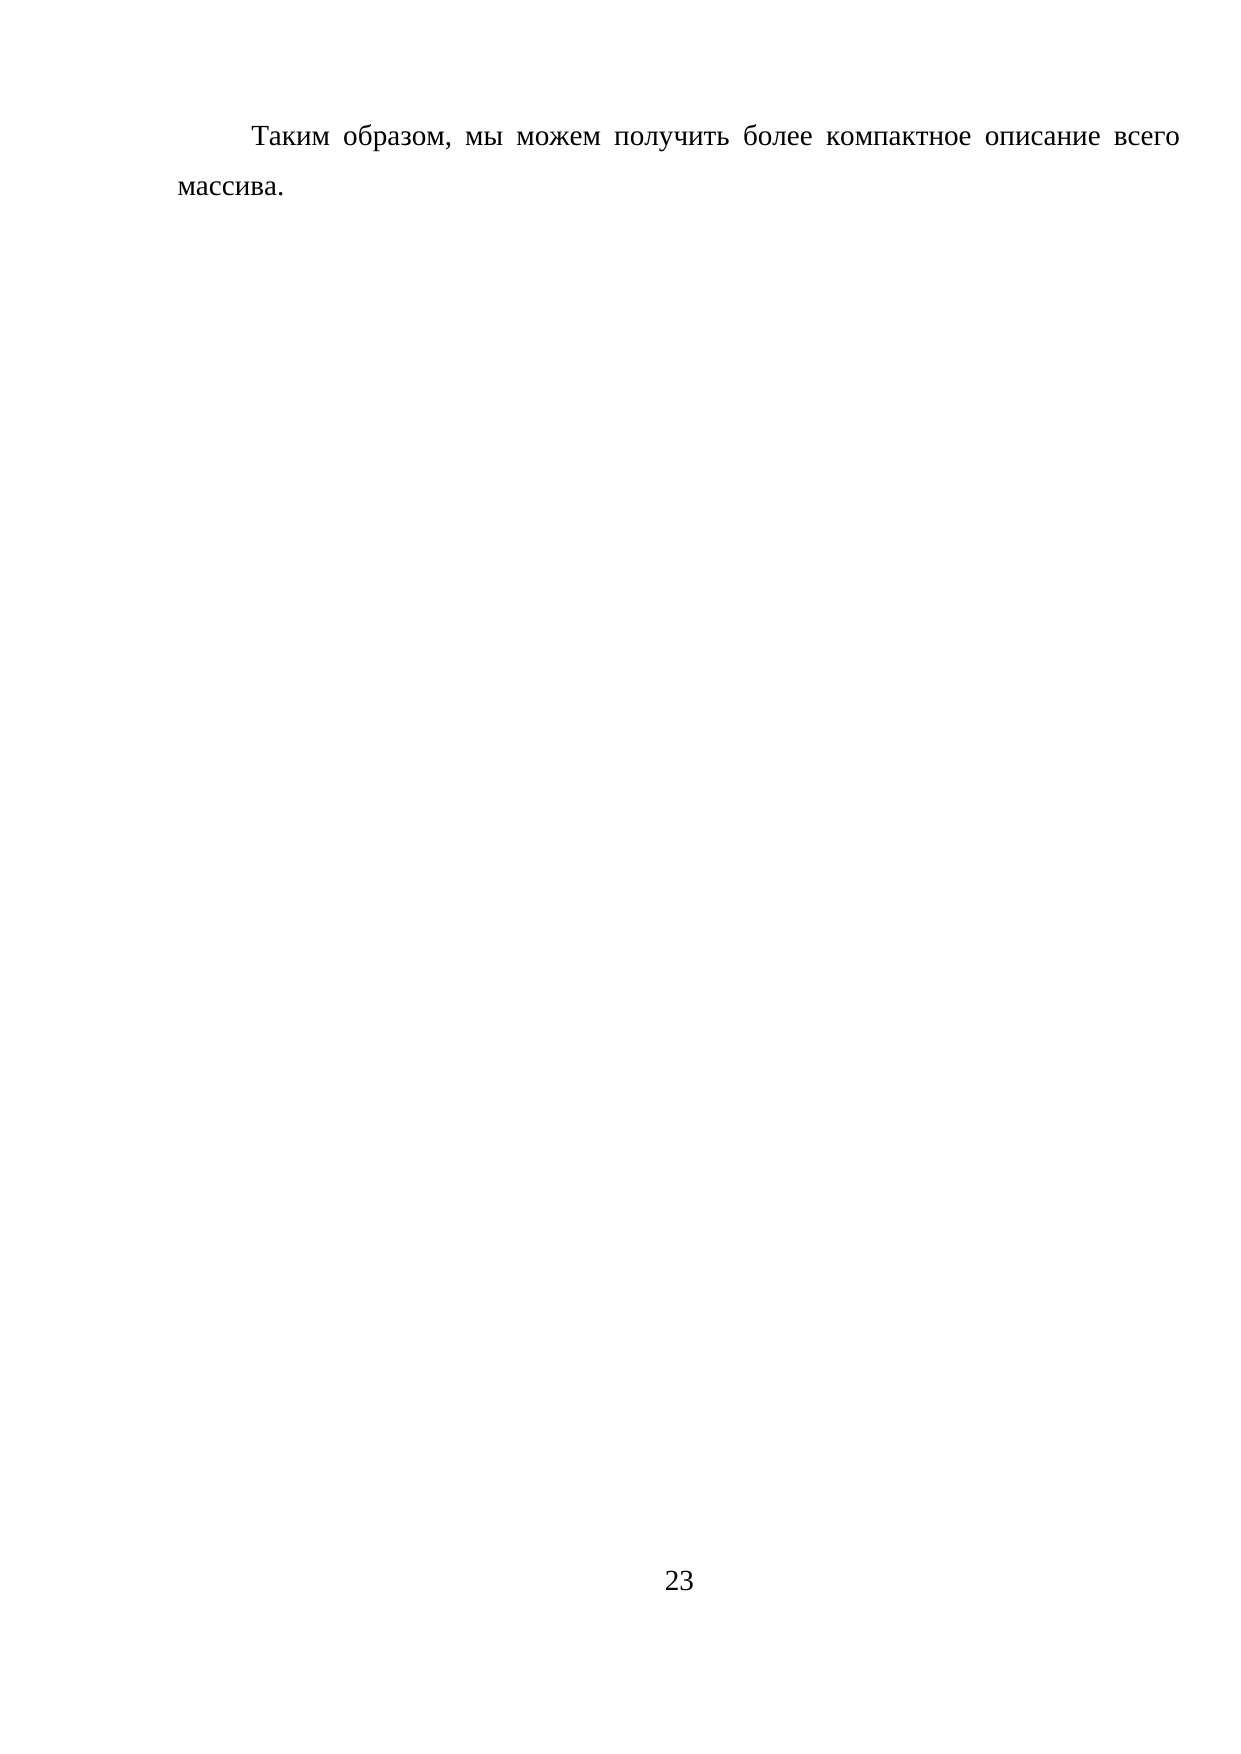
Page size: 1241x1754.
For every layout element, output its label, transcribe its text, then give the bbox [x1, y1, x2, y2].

text Таким образом, мы можем получить более компактное описание всего массива. [177, 118, 1181, 202]
